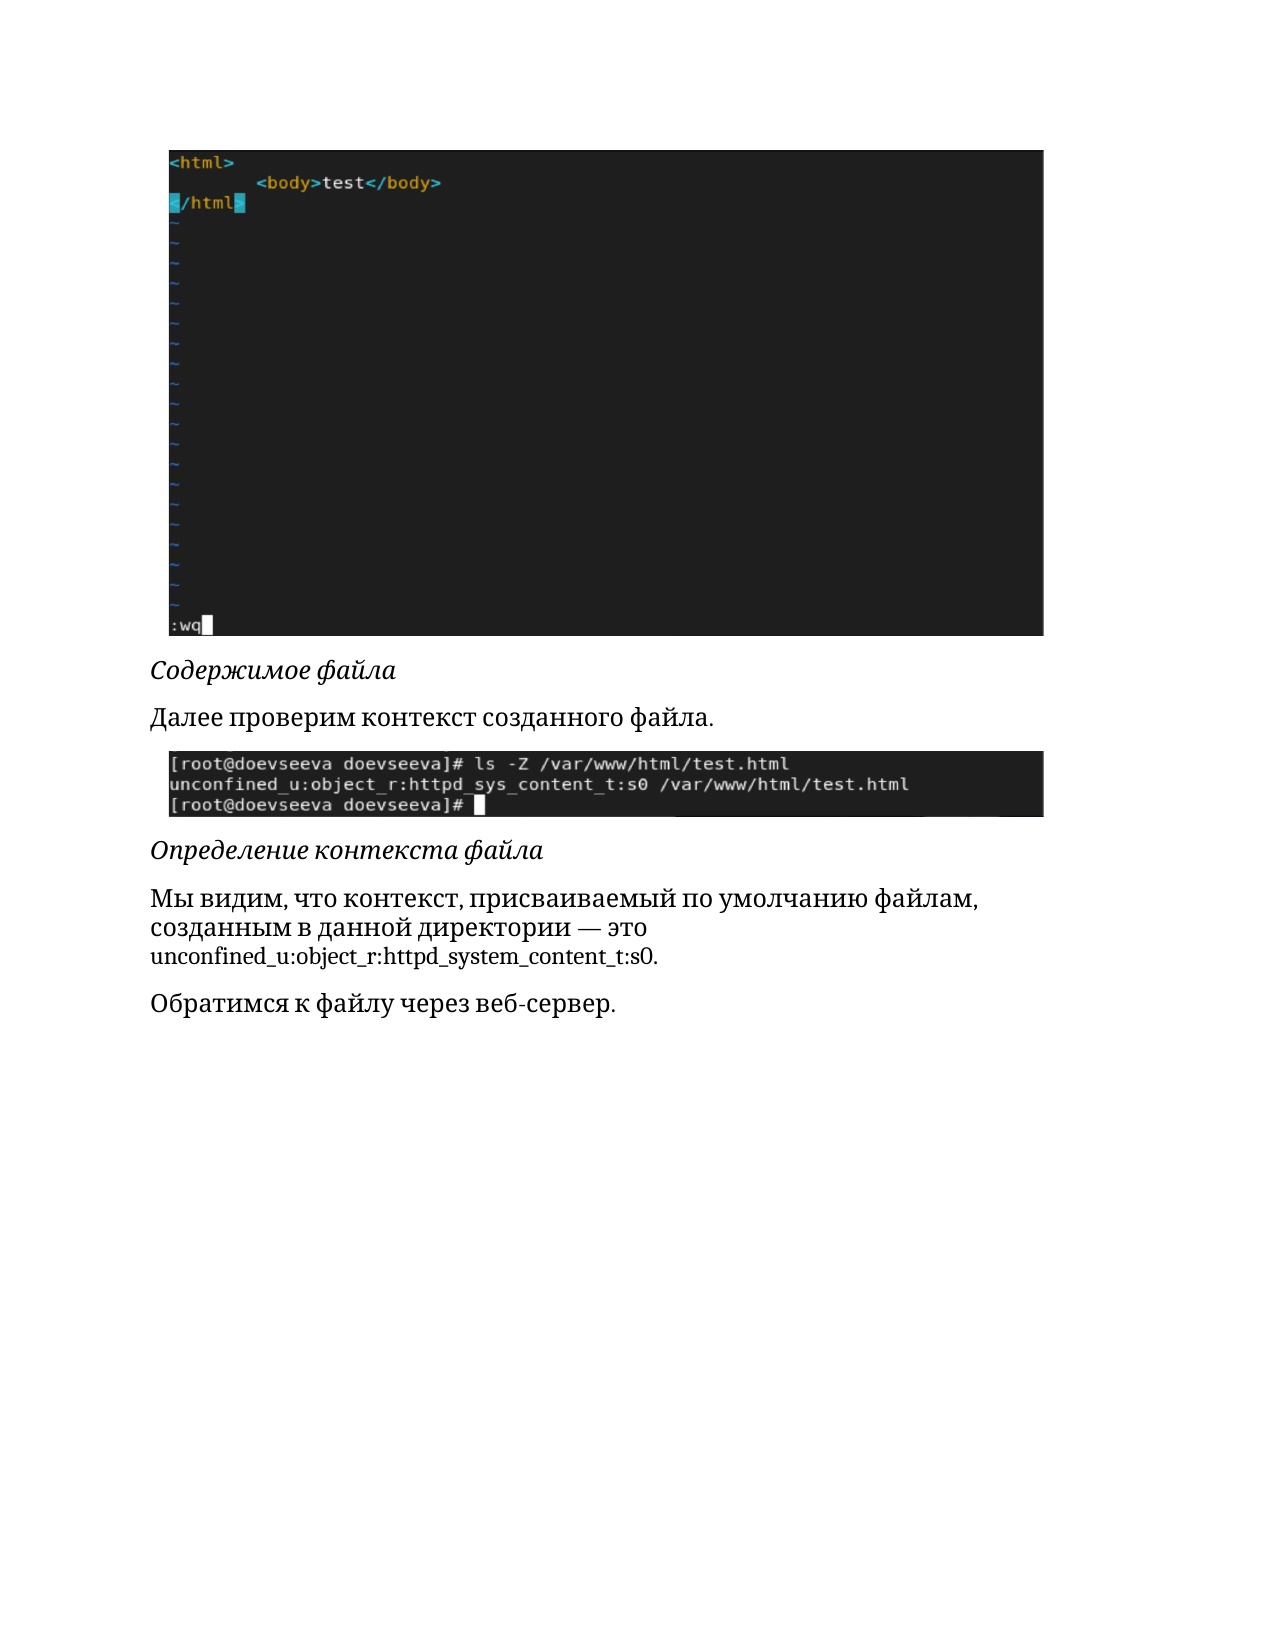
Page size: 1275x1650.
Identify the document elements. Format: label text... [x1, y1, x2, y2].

picture [168, 751, 1044, 817]
text Далее проверим контекст созданного файла. [150, 704, 1125, 733]
text Определение контекста файла [150, 837, 1125, 866]
text Содержимое файла [150, 657, 1125, 686]
text Мы видим, что контекст, присваиваемый по умолчанию файлам, созданным в данной директории — это unconfined_u:object_r:httpd_system_content_t:s0. [150, 885, 1125, 971]
text Обратимся к файлу через веб-сервер. [150, 990, 1125, 1018]
picture [168, 150, 1044, 636]
